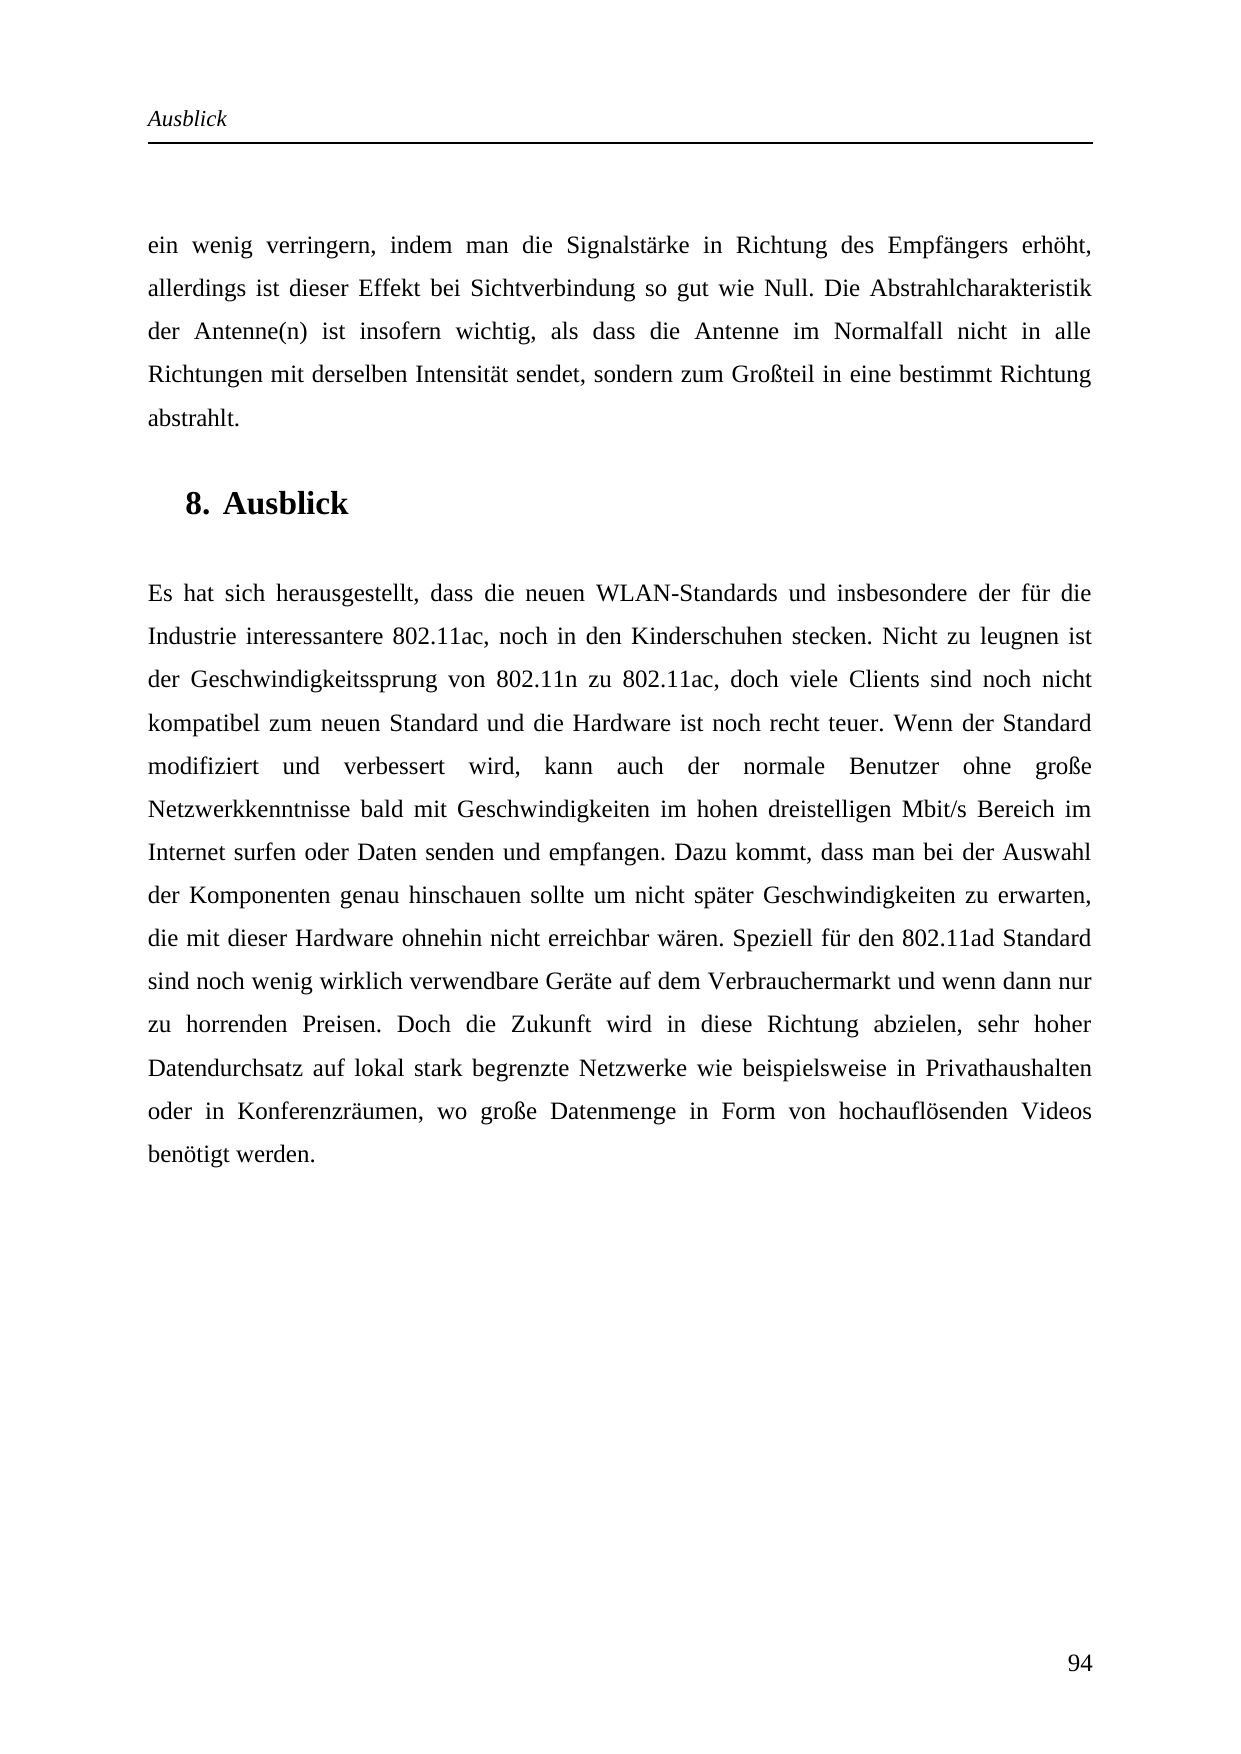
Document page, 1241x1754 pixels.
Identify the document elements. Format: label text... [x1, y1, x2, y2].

text Es hat sich herausgestellt, dass die neuen WLAN-Standards und insbesondere der für die Industrie interessantere 802.11ac, noch in den Kinderschuhen stecken. Nicht zu leugnen ist der Geschwindigkeitssprung von 802.11n zu 802.11ac, doch viele Clients sind noch nicht kompatibel zum neuen Standard und die Hardware ist noch recht teuer. Wenn der Standard modifiziert und verbessert wird, kann auch der normale Benutzer ohne große Netzwerkkenntnisse bald mit Geschwindigkeiten im hohen dreistelligen Mbit/s Bereich im Internet surfen oder Daten senden und empfangen. Dazu kommt, dass man bei der Auswahl der Komponenten genau hinschauen sollte um nicht später Geschwindigkeiten zu erwarten, die mit dieser Hardware ohnehin nicht erreichbar wären. Speziell für den 802.11ad Standard sind noch wenig wirklich verwendbare Geräte auf dem Verbrauchermarkt und wenn dann nur zu horrenden Preisen. Doch die Zukunft wird in diese Richtung abzielen, sehr hoher Datendurchsatz auf lokal stark begrenzte Netzwerke wie beispielsweise in Privathaushalten oder in Konferenzräumen, wo große Datenmenge in Form von hochauflösenden Videos benötigt werden. [148, 578, 1093, 1168]
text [148, 230, 1093, 431]
subtitle Ausblick [185, 483, 1093, 522]
